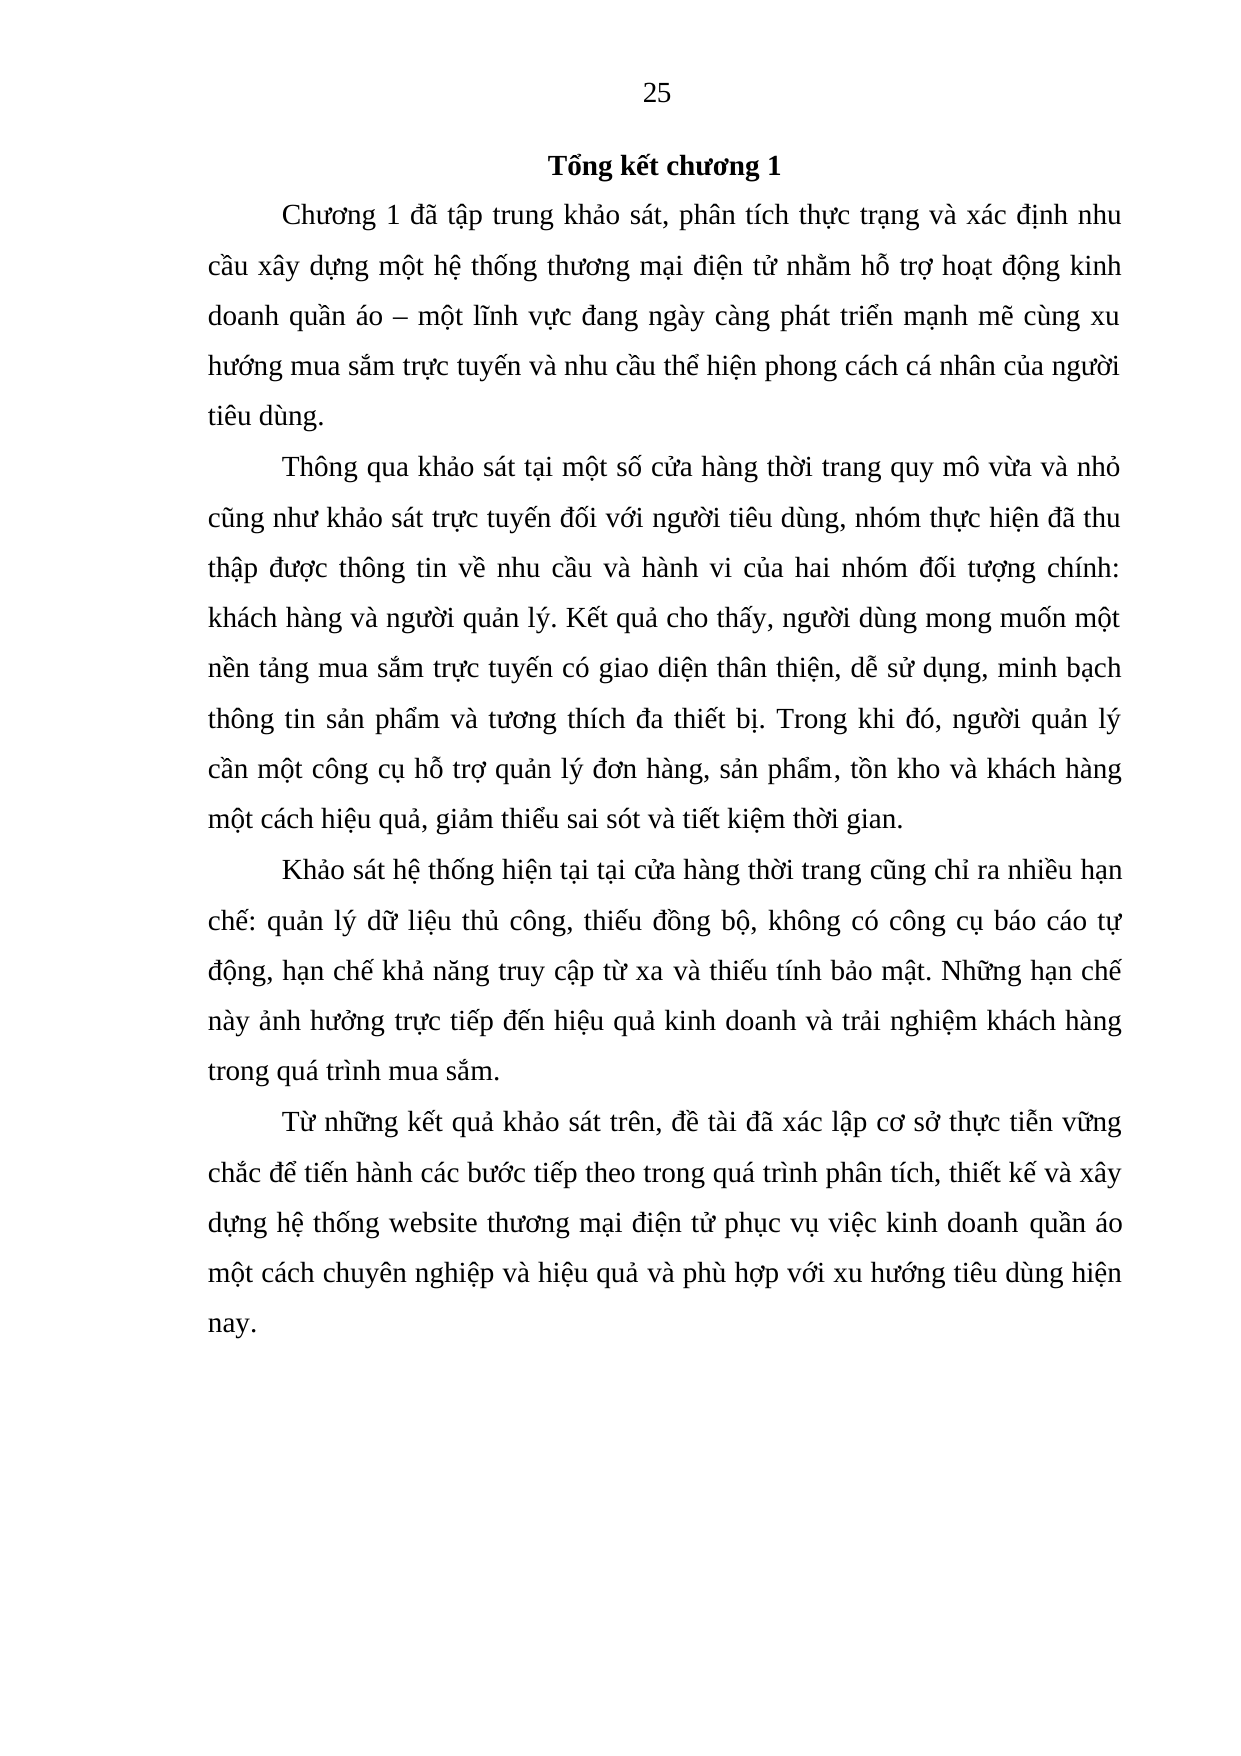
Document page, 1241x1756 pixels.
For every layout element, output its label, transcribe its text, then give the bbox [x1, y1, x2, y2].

text Khảo sát hệ thống hiện tại tại cửa hàng thời trang cũng chỉ ra nhiều hạn chế: quản lý dữ liệu thủ công, thiếu đồng bộ, không có công cụ báo cáo tự động, hạn chế khả năng truy cập từ xa và thiếu tính bảo mật. Những hạn chế này ảnh hưởng trực tiếp đến hiệu quả kinh doanh và trải nghiệm khách hàng trong quá trình mua sắm. [208, 852, 1123, 1087]
subtitle Tổng kết chương 1 [548, 148, 1137, 181]
text Thông qua khảo sát tại một số cửa hàng thời trang quy mô vừa và nhỏ cũng như khảo sát trực tuyến đối với người tiêu dùng, nhóm thực hiện đã thu thập được thông tin về nhu cầu và hành vi của hai nhóm đối tượng chính: khách hàng và người quản lý. Kết quả cho thấy, người dùng mong muốn một nền tảng mua sắm trực tuyến có giao diện thân thiện, dễ sử dụng, minh bạch thông tin sản phẩm và tương thích đa thiết bị. Trong khi đó, người quản lý cần một công cụ hỗ trợ quản lý đơn hàng, sản phẩm, tồn kho và khách hàng một cách hiệu quả, giảm thiểu sai sót và tiết kiệm thời gian. [208, 449, 1122, 835]
text Chương 1 đã tập trung khảo sát, phân tích thực trạng và xác định nhu cầu xây dựng một hệ thống thương mại điện tử nhằm hỗ trợ hoạt động kinh doanh quần áo – một lĩnh vực đang ngày càng phát triển mạnh mẽ cùng xu hướng mua sắm trực tuyến và nhu cầu thể hiện phong cách cá nhân của người tiêu dùng. [208, 197, 1122, 432]
text Từ những kết quả khảo sát trên, đề tài đã xác lập cơ sở thực tiễn vững chắc để tiến hành các bước tiếp theo trong quá trình phân tích, thiết kế và xây dựng hệ thống website thương mại điện tử phục vụ việc kinh doanh quần áo một cách chuyên nghiệp và hiệu quả và phù hợp với xu hướng tiêu dùng hiện nay. [208, 1104, 1123, 1339]
